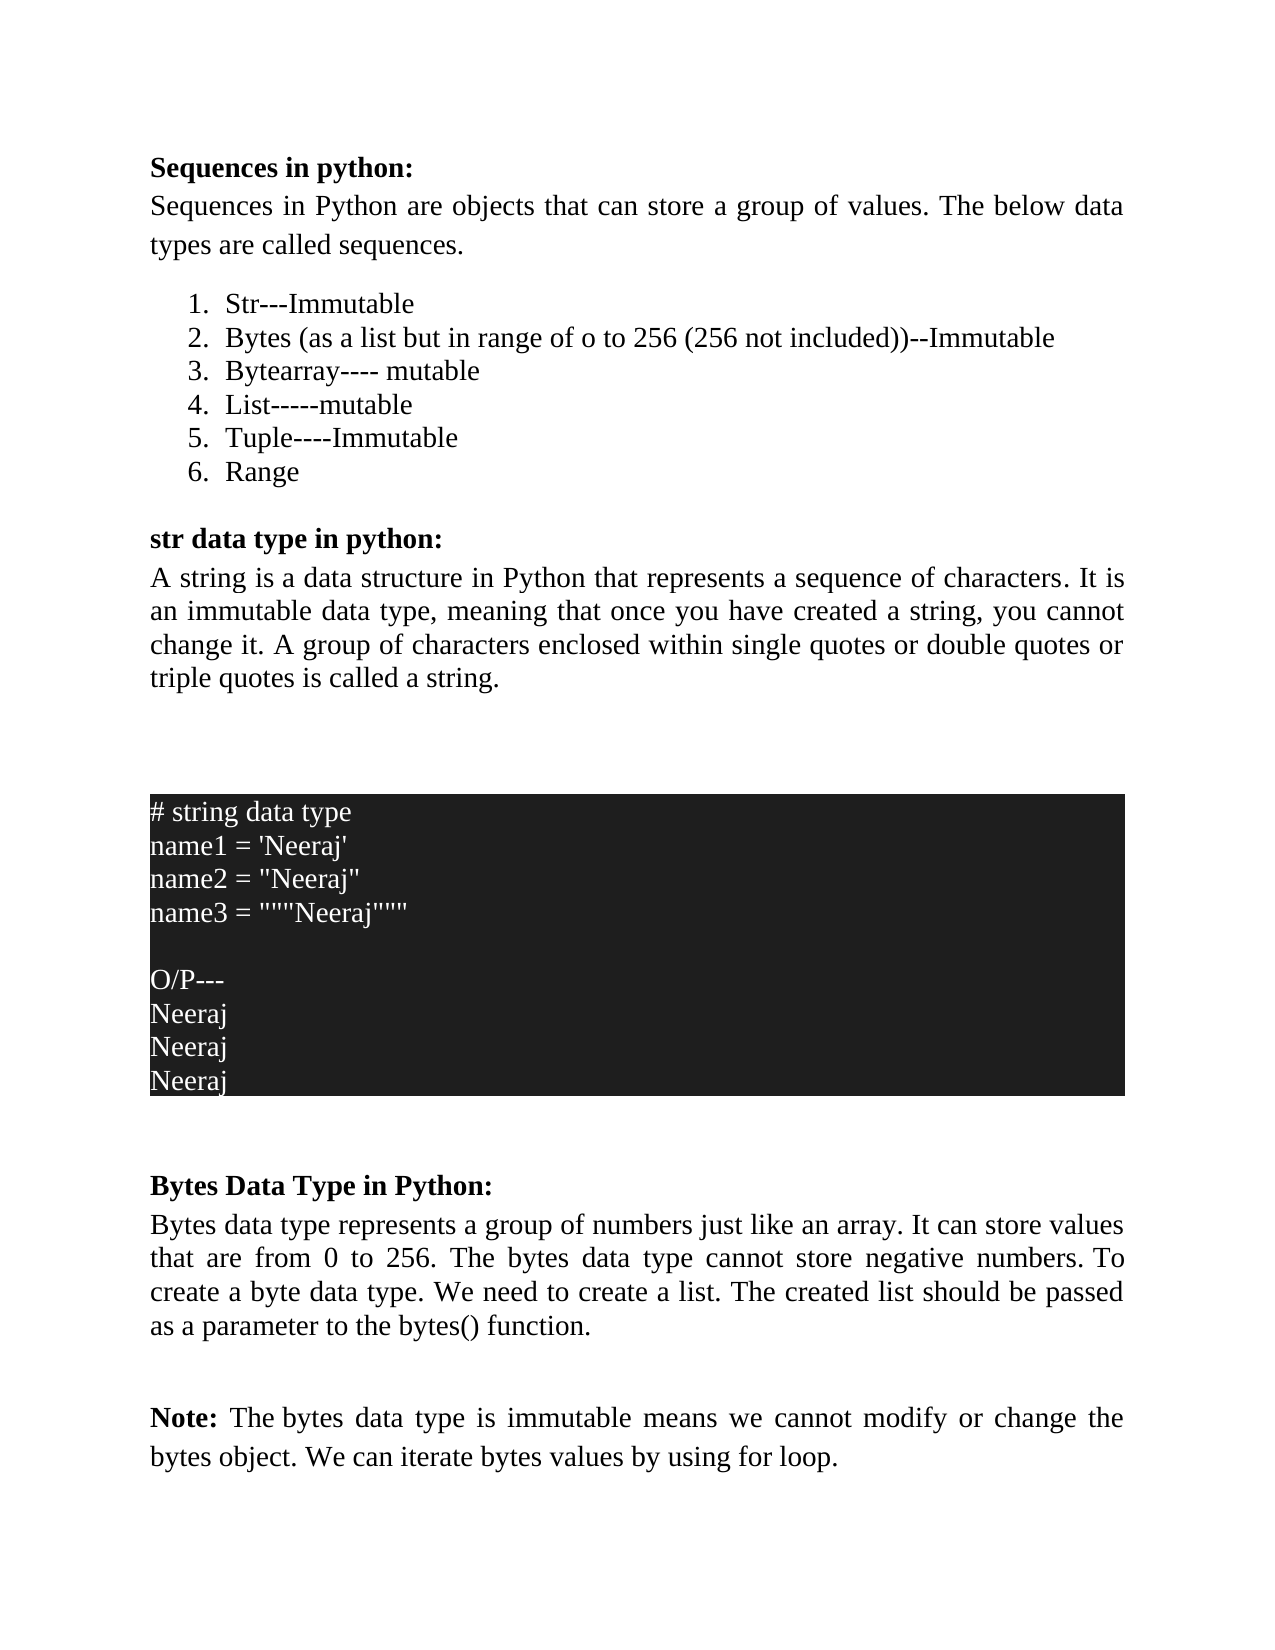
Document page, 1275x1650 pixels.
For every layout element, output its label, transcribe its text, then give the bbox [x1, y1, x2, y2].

subtitle Bytes Data Type in Python: [150, 1168, 1125, 1202]
text Note: The bytes data type is immutable means we cannot modify or change the bytes object. We can iterate bytes values by using for loop. [150, 1401, 1125, 1473]
text # string data type [150, 794, 1125, 828]
text Neeraj [150, 996, 1125, 1029]
list Tuple----Immutable [187, 421, 1125, 454]
text name3 = """Neeraj""" [150, 895, 1125, 929]
list List-----mutable [187, 387, 1125, 421]
list Str---Immutable [187, 286, 1125, 320]
text Sequences in Python are objects that can store a group of values. The below data types are called sequences. [150, 222, 1125, 261]
subtitle Sequences in python: [150, 150, 1125, 183]
text Bytes data type represents a group of numbers just like an array. It can store values that are from 0 to 256. The bytes data type cannot store negative numbers. To create a byte data type. We need to create a list. The created list should be passed as a parameter to the bytes() function. [150, 1207, 1125, 1341]
list Bytearray---- mutable [187, 353, 1125, 387]
text name2 = "Neeraj" [150, 862, 1125, 895]
text name1 = 'Neeraj' [150, 828, 1125, 862]
list Range [187, 454, 1125, 488]
list Bytes (as a list but in range of o to 256 (256 not included))--Immutable [187, 320, 1125, 353]
text Neeraj [150, 1063, 1125, 1096]
text Neeraj [150, 1029, 1125, 1063]
text O/P--- [150, 962, 1125, 996]
subtitle str data type in python: [150, 521, 1125, 555]
text A string is a data structure in Python that represents a sequence of characters. It is an immutable data type, meaning that once you have created a string, you cannot change it. A group of characters enclosed within single quotes or double quotes or triple quotes is called a string. [282, 560, 1063, 593]
text A string is a data structure in Python that represents a sequence of characters. It is an immutable data type, meaning that once you have created a string, you cannot change it. A group of characters enclosed within single quotes or double quotes or triple quotes is called a string. [150, 627, 1125, 694]
